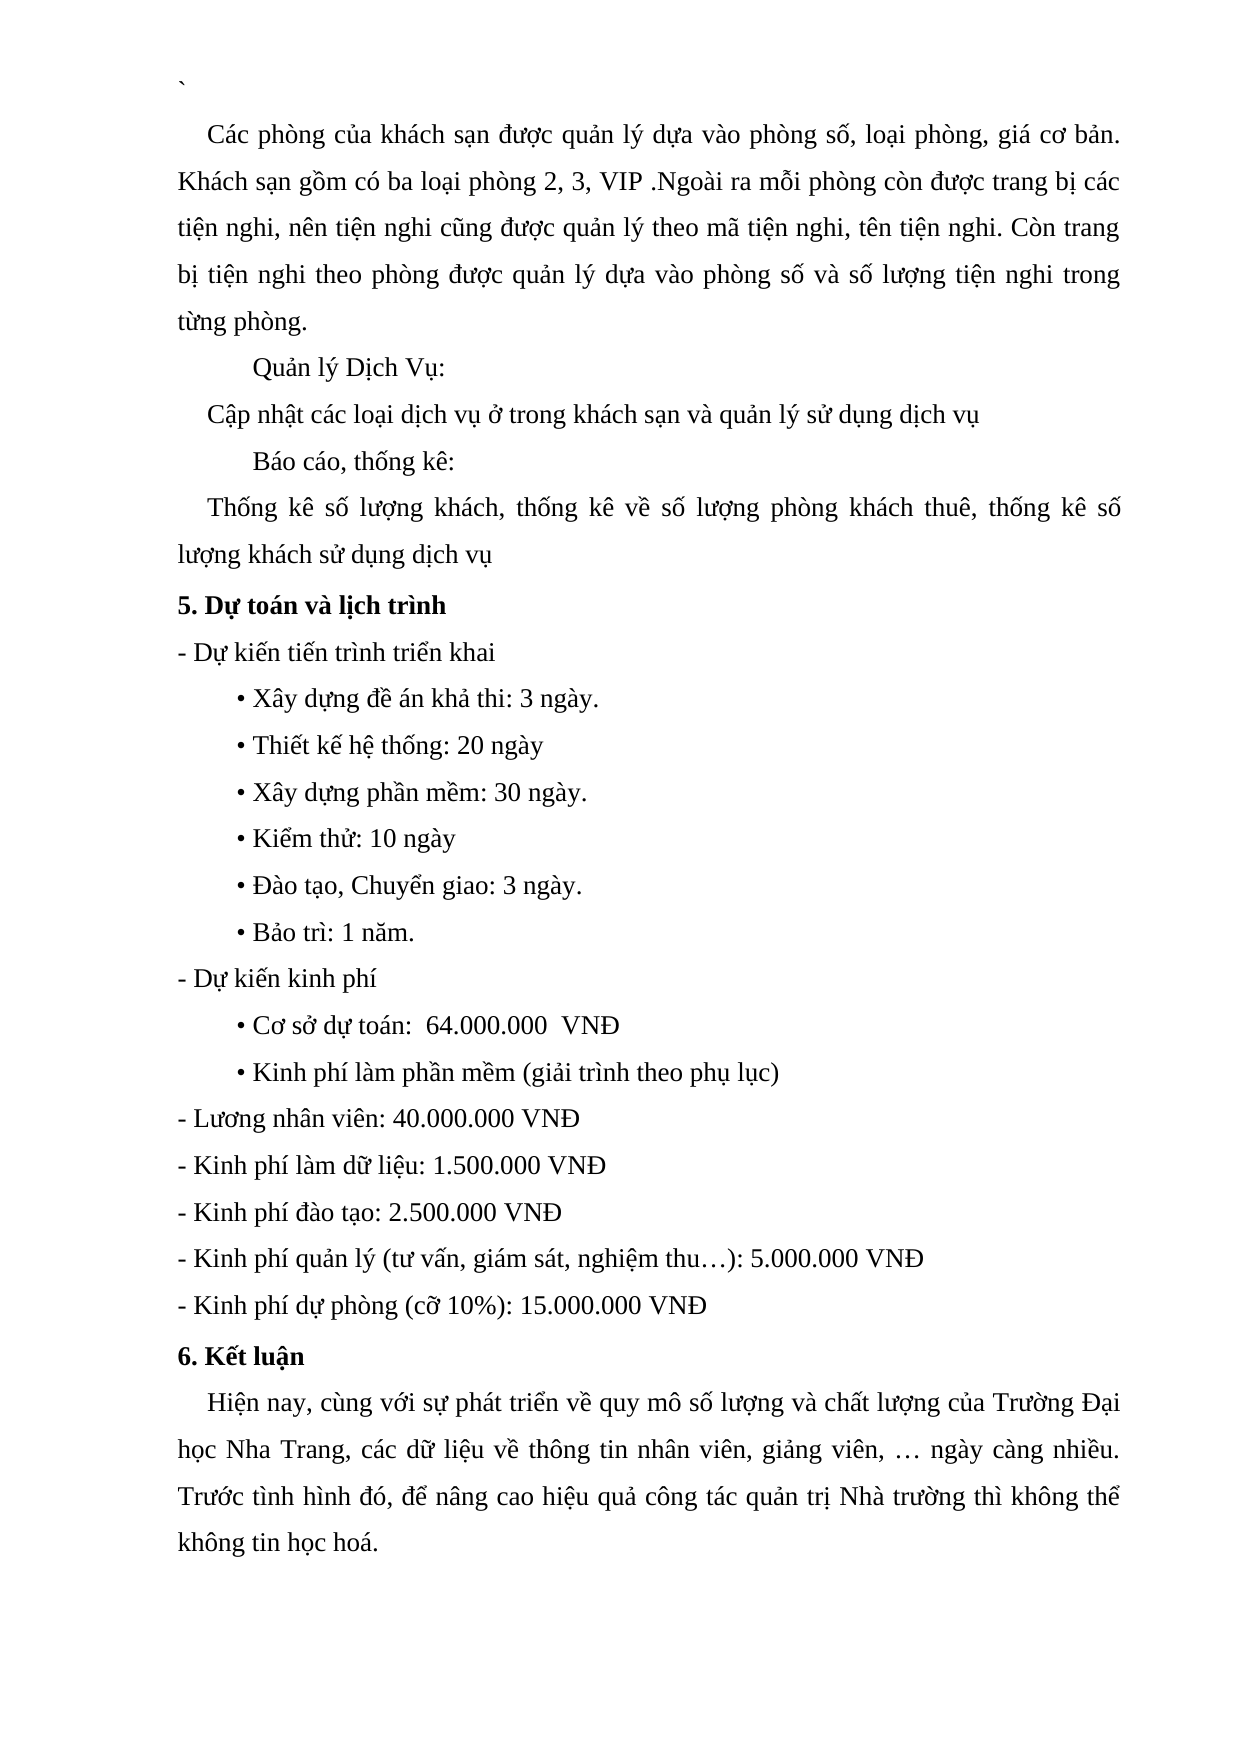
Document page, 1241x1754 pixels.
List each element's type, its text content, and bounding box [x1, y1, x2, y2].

text • Xây dựng đề án khả thi: 3 ngày. [177, 682, 1122, 713]
text - Dự kiến kinh phí [177, 962, 1122, 993]
text Hiện nay, cùng với sự phát triển về quy mô số lượng và chất lượng của Trường Đại học Nha Trang, các dữ liệu về thông tin nhân viên, giảng viên, … ngày càng nhiều. Trước tình hình đó, để nâng cao hiệu quả công tác quản trị Nhà trường thì không thể không tin học hoá. [177, 1386, 1122, 1558]
text • Kiểm thử: 10 ngày [177, 822, 1122, 853]
text Các phòng của khách sạn được quản lý dựa vào phòng số, loại phòng, giá cơ bản. Khách sạn gồm có ba loại phòng 2, 3, VIP .Ngoài ra mỗi phòng còn được trang bị các tiện nghi, nên tiện nghi cũng được quản lý theo mã tiện nghi, tên tiện nghi. Còn trang bị tiện nghi theo phòng được quản lý dựa vào phòng số và số lượng tiện nghi trong từng phòng. [177, 118, 1122, 336]
text - Kinh phí quản lý (tư vấn, giám sát, nghiệm thu…): 5.000.000 VNĐ [177, 1242, 1122, 1273]
text - Kinh phí làm dữ liệu: 1.500.000 VNĐ [177, 1149, 1122, 1180]
text - Kinh phí đào tạo: 2.500.000 VNĐ [177, 1196, 1122, 1227]
text - Dự kiến tiến trình triển khai [177, 636, 1122, 667]
text • Bảo trì: 1 năm. [193, 916, 1122, 947]
text Thống kê số lượng khách, thống kê về số lượng phòng khách thuê, thống kê số lượng khách sử dụng dịch vụ [177, 491, 1122, 569]
text • Kinh phí làm phần mềm (giải trình theo phụ lục) [177, 1056, 1122, 1087]
text • Thiết kế hệ thống: 20 ngày [177, 729, 1122, 760]
subtitle 6. Kết luận [177, 1340, 1122, 1371]
text Báo cáo, thống kê: [177, 445, 1122, 476]
text • Xây dựng phần mềm: 30 ngày. [193, 776, 1122, 807]
subtitle 5. Dự toán và lịch trình [177, 589, 1122, 620]
text • Cơ sở dự toán: 64.000.000 VNĐ [177, 1009, 1122, 1040]
text - Kinh phí dự phòng (cỡ 10%): 15.000.000 VNĐ [177, 1289, 1122, 1320]
text - Lương nhân viên: 40.000.000 VNĐ [177, 1102, 1122, 1133]
text Cập nhật các loại dịch vụ ở trong khách sạn và quản lý sử dụng dịch vụ [177, 398, 1122, 429]
text Quản lý Dịch Vụ: [177, 351, 1122, 383]
text • Đào tạo, Chuyển giao: 3 ngày. [193, 869, 1122, 900]
